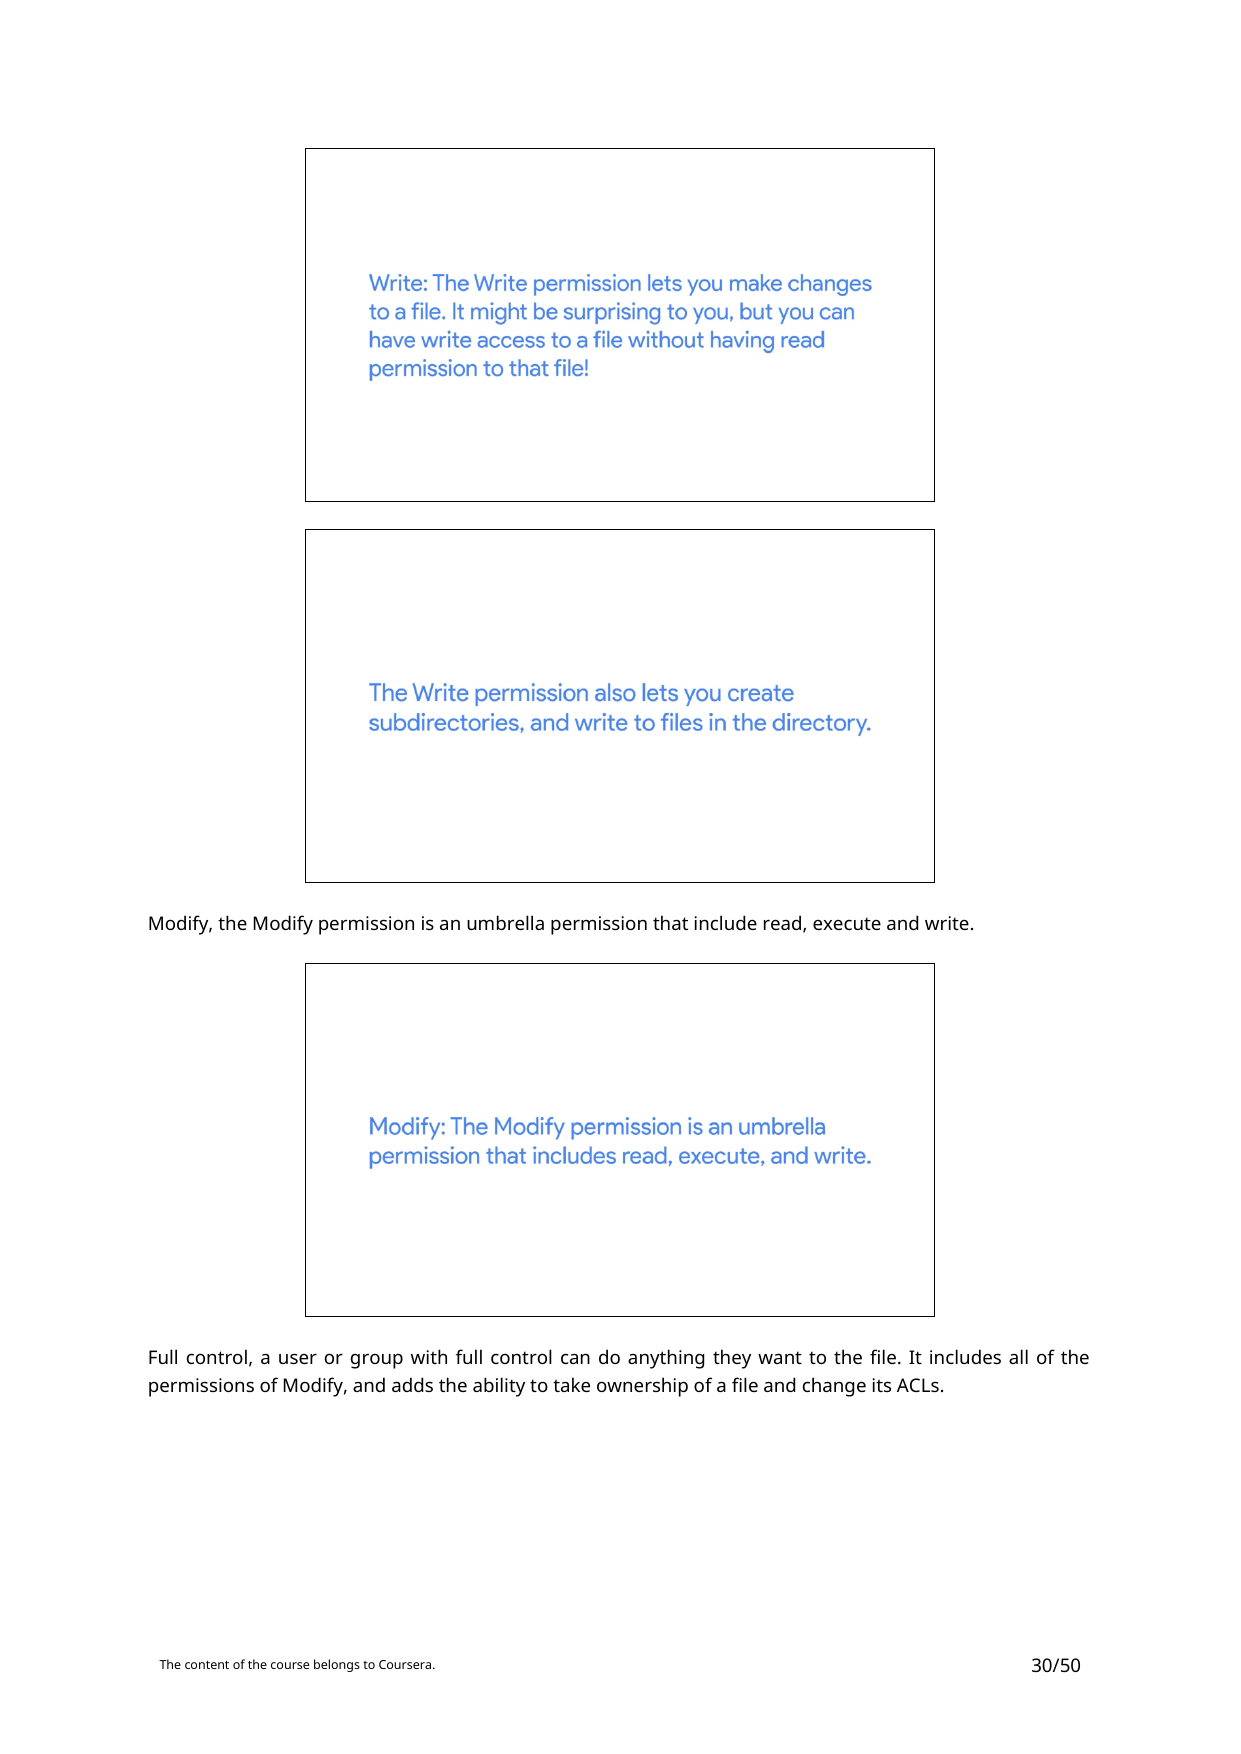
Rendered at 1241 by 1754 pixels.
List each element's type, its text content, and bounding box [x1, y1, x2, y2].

text Modify, the Modify permission is an umbrella permission that include read, execute and write. [148, 911, 1093, 936]
picture [306, 530, 934, 882]
picture [306, 149, 934, 501]
picture [306, 964, 934, 1316]
text Full control, a user or group with full control can do anything they want to the file. It includes all of the permissions of Modify, and adds the ability to take ownership of a file and change its ACLs. [148, 1344, 1093, 1397]
